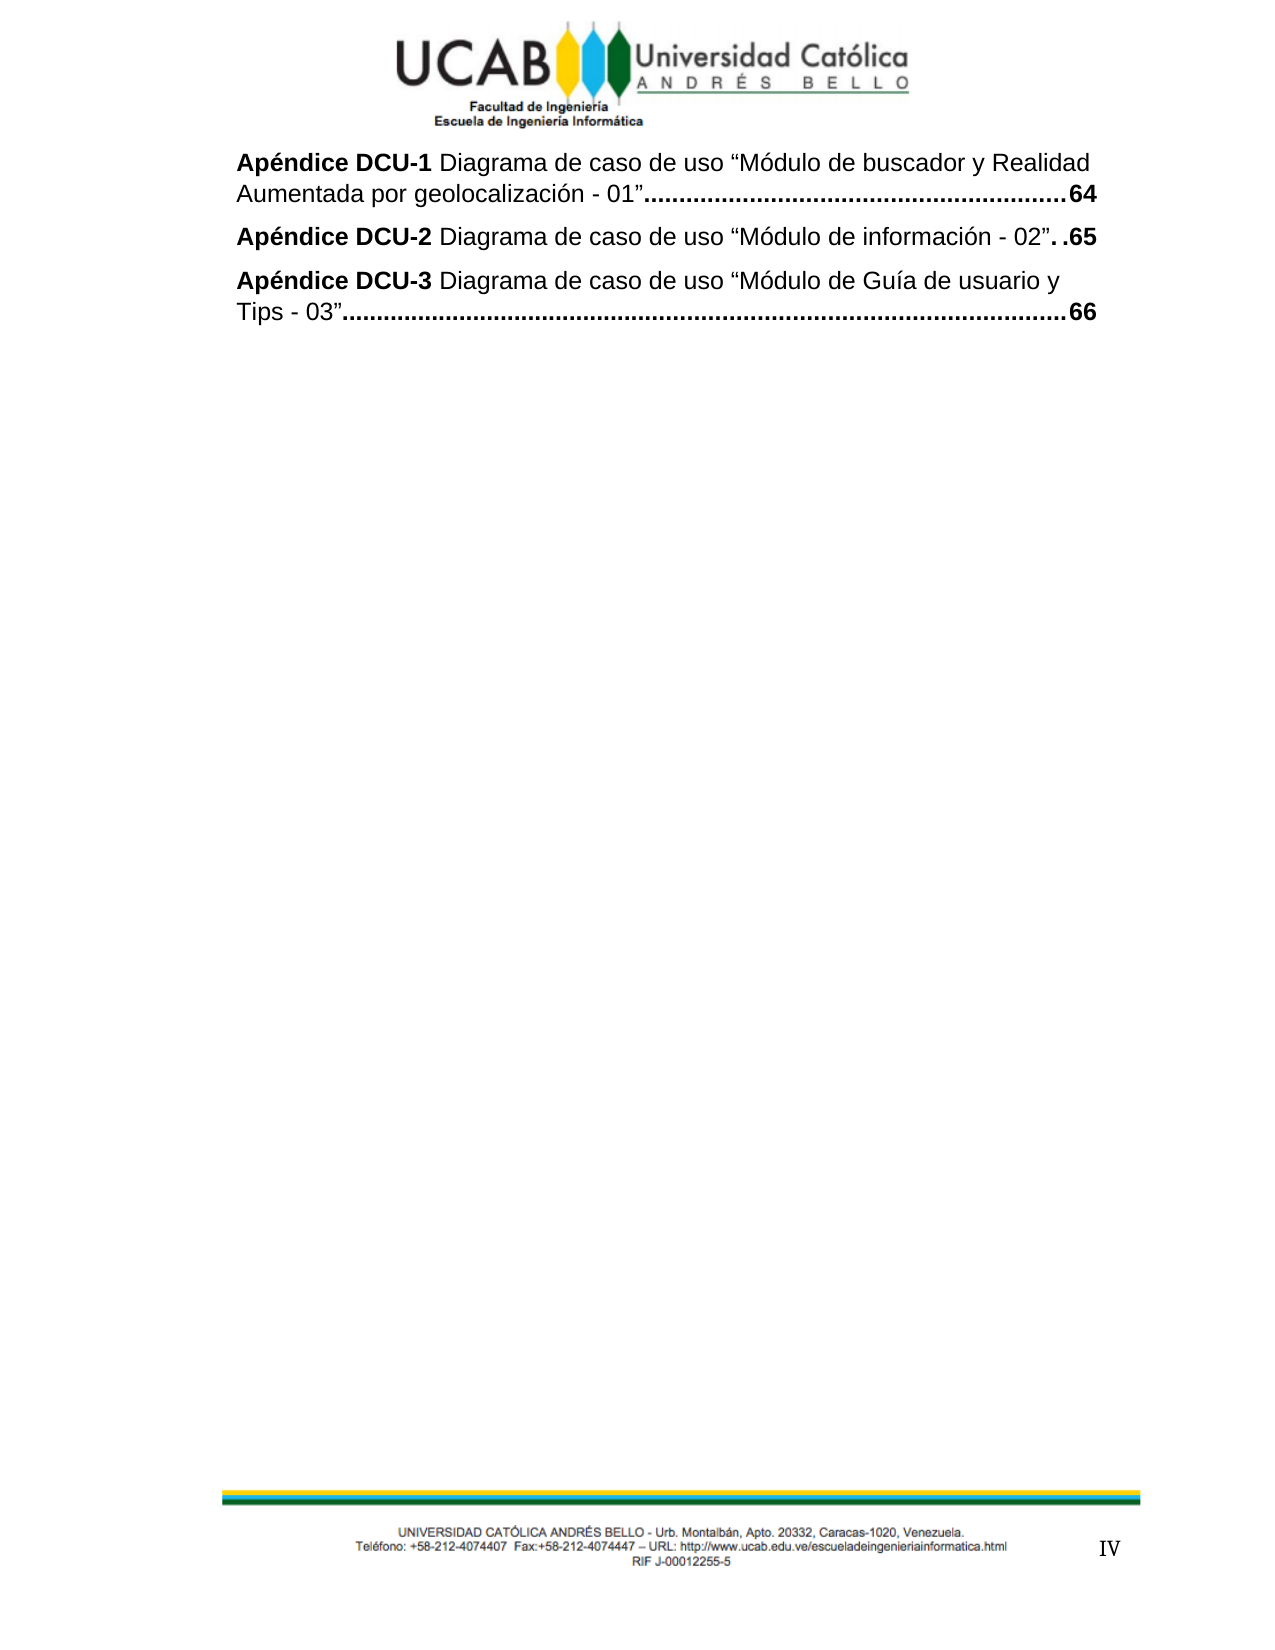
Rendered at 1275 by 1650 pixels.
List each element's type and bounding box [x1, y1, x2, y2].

picture [220, 1487, 1141, 1574]
picture [355, 0, 974, 144]
